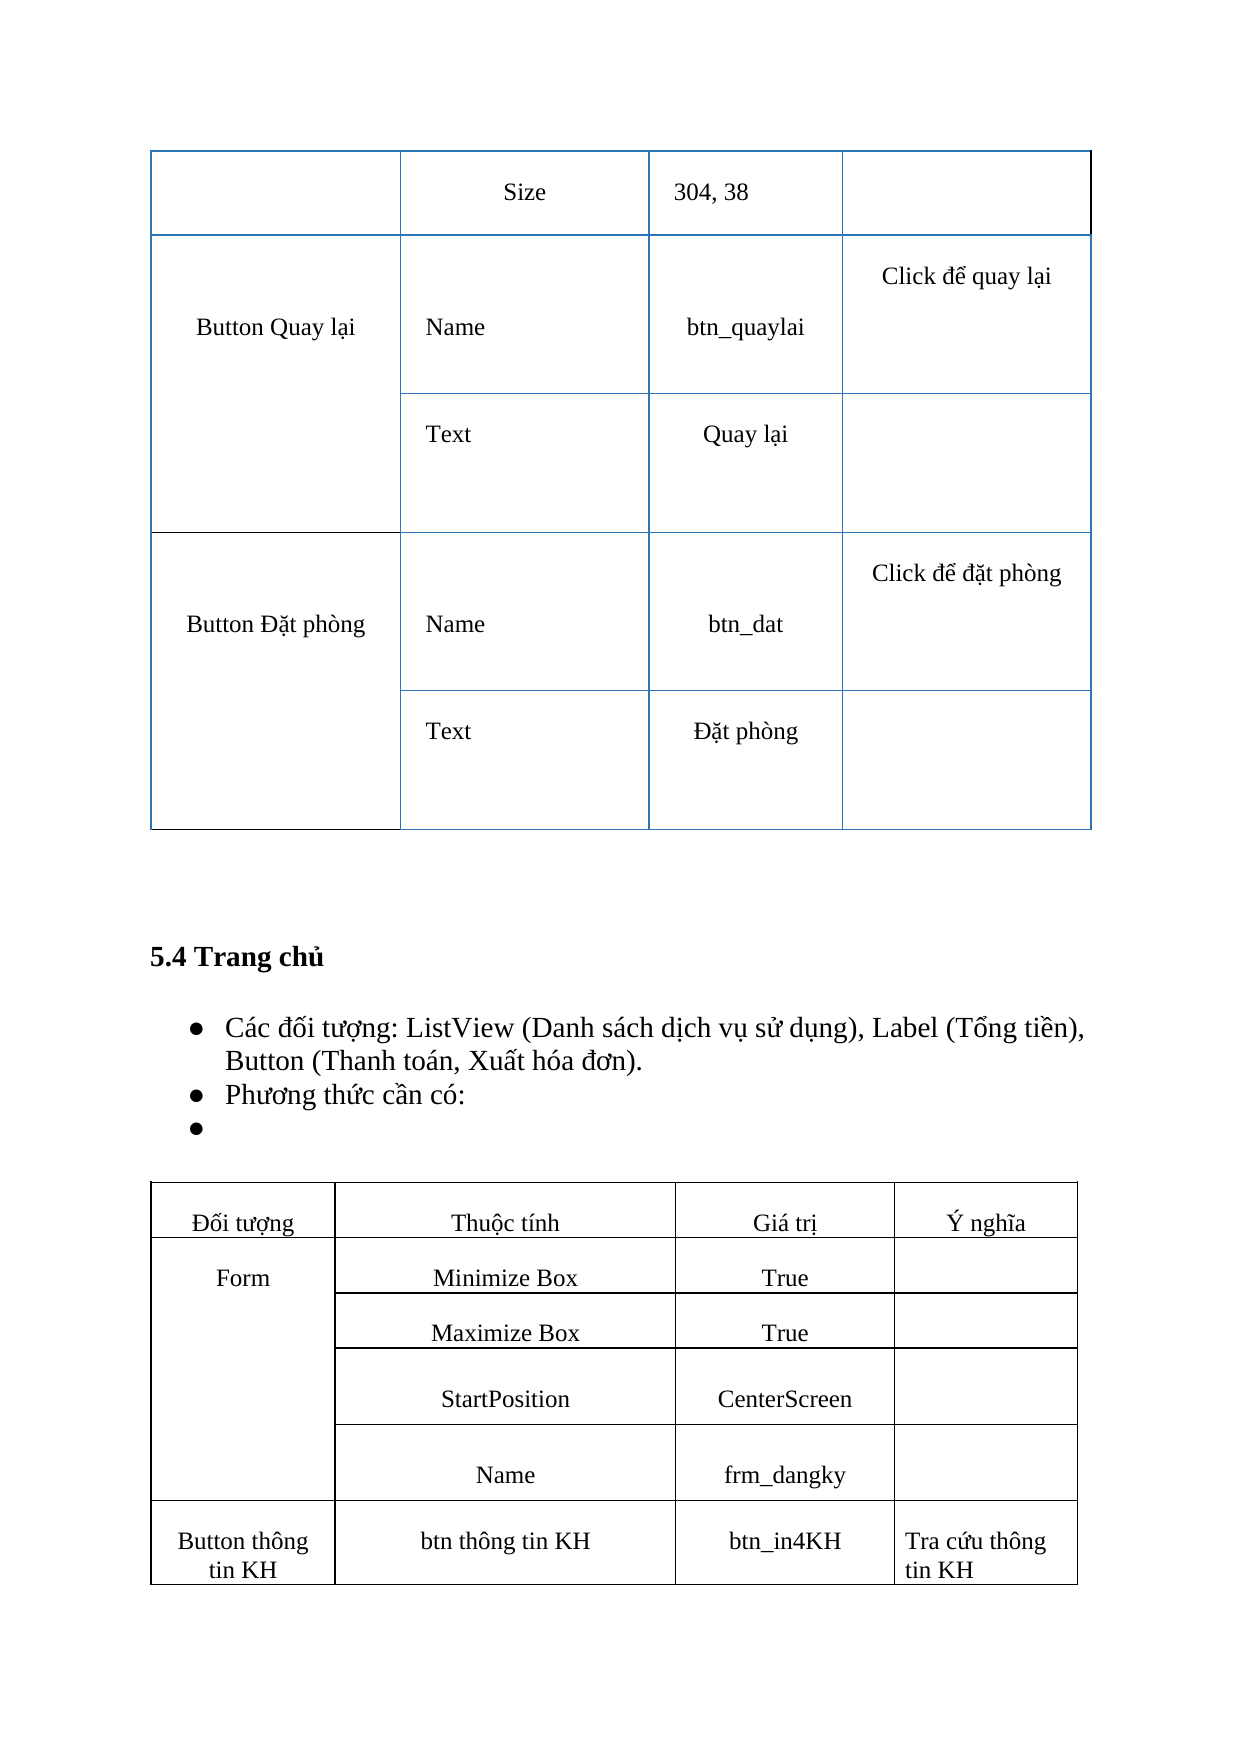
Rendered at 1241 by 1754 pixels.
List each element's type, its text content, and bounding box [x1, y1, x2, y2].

table_cell btn_dat [650, 533, 842, 689]
table_cell [843, 394, 1090, 531]
table_cell btn_quaylai [650, 236, 842, 392]
table_cell Quay lại [650, 394, 842, 531]
table_cell Name [401, 236, 648, 392]
table_cell Text [401, 691, 648, 828]
table_cell [895, 1294, 1077, 1347]
table_cell [843, 691, 1090, 828]
table_cell Tra cứu thông tin KH [895, 1501, 1077, 1584]
table_cell 304, 38 [650, 152, 842, 234]
table_cell [895, 1349, 1077, 1423]
table_cell btn_in4KH [676, 1501, 894, 1584]
table_cell Name [336, 1425, 675, 1499]
table_cell Size [401, 152, 648, 234]
subtitle 5.4 Trang chủ [150, 939, 1090, 972]
table_cell Button Đặt phòng [152, 533, 400, 828]
table_cell Maximize Box [336, 1294, 675, 1347]
table_cell Form [152, 1238, 334, 1499]
table_cell Click để đặt phòng [843, 533, 1090, 689]
table_cell Đặt phòng [650, 691, 842, 828]
list Phương thức cần có: [187, 1077, 1090, 1110]
table_cell Button thông tin KH [152, 1501, 334, 1584]
table_header Đối tượng [152, 1183, 334, 1237]
table_cell StartPosition [336, 1349, 675, 1423]
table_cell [152, 152, 400, 234]
table_cell True [676, 1294, 894, 1347]
table_cell btn thông tin KH [336, 1501, 675, 1584]
table_cell Minimize Box [336, 1238, 675, 1292]
table_header Thuộc tính [336, 1183, 675, 1237]
table_cell Button Quay lại [152, 236, 400, 531]
table_cell Name [401, 533, 648, 689]
table_cell [895, 1425, 1077, 1499]
table_cell frm_dangky [676, 1425, 894, 1499]
table_cell CenterScreen [676, 1349, 894, 1423]
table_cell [843, 152, 1090, 234]
table_header Ý nghĩa [895, 1183, 1077, 1237]
list Các đối tượng: ListView (Danh sách dịch vụ sử dụng), Label (Tổng tiền), Button (Thanh toán, Xuất hóa đơn). [187, 1010, 1090, 1077]
table_cell Click để quay lại [843, 236, 1090, 392]
table_cell Text [401, 394, 648, 531]
table_cell [895, 1238, 1077, 1292]
table_cell True [676, 1238, 894, 1292]
table_header Giá trị [676, 1183, 894, 1237]
